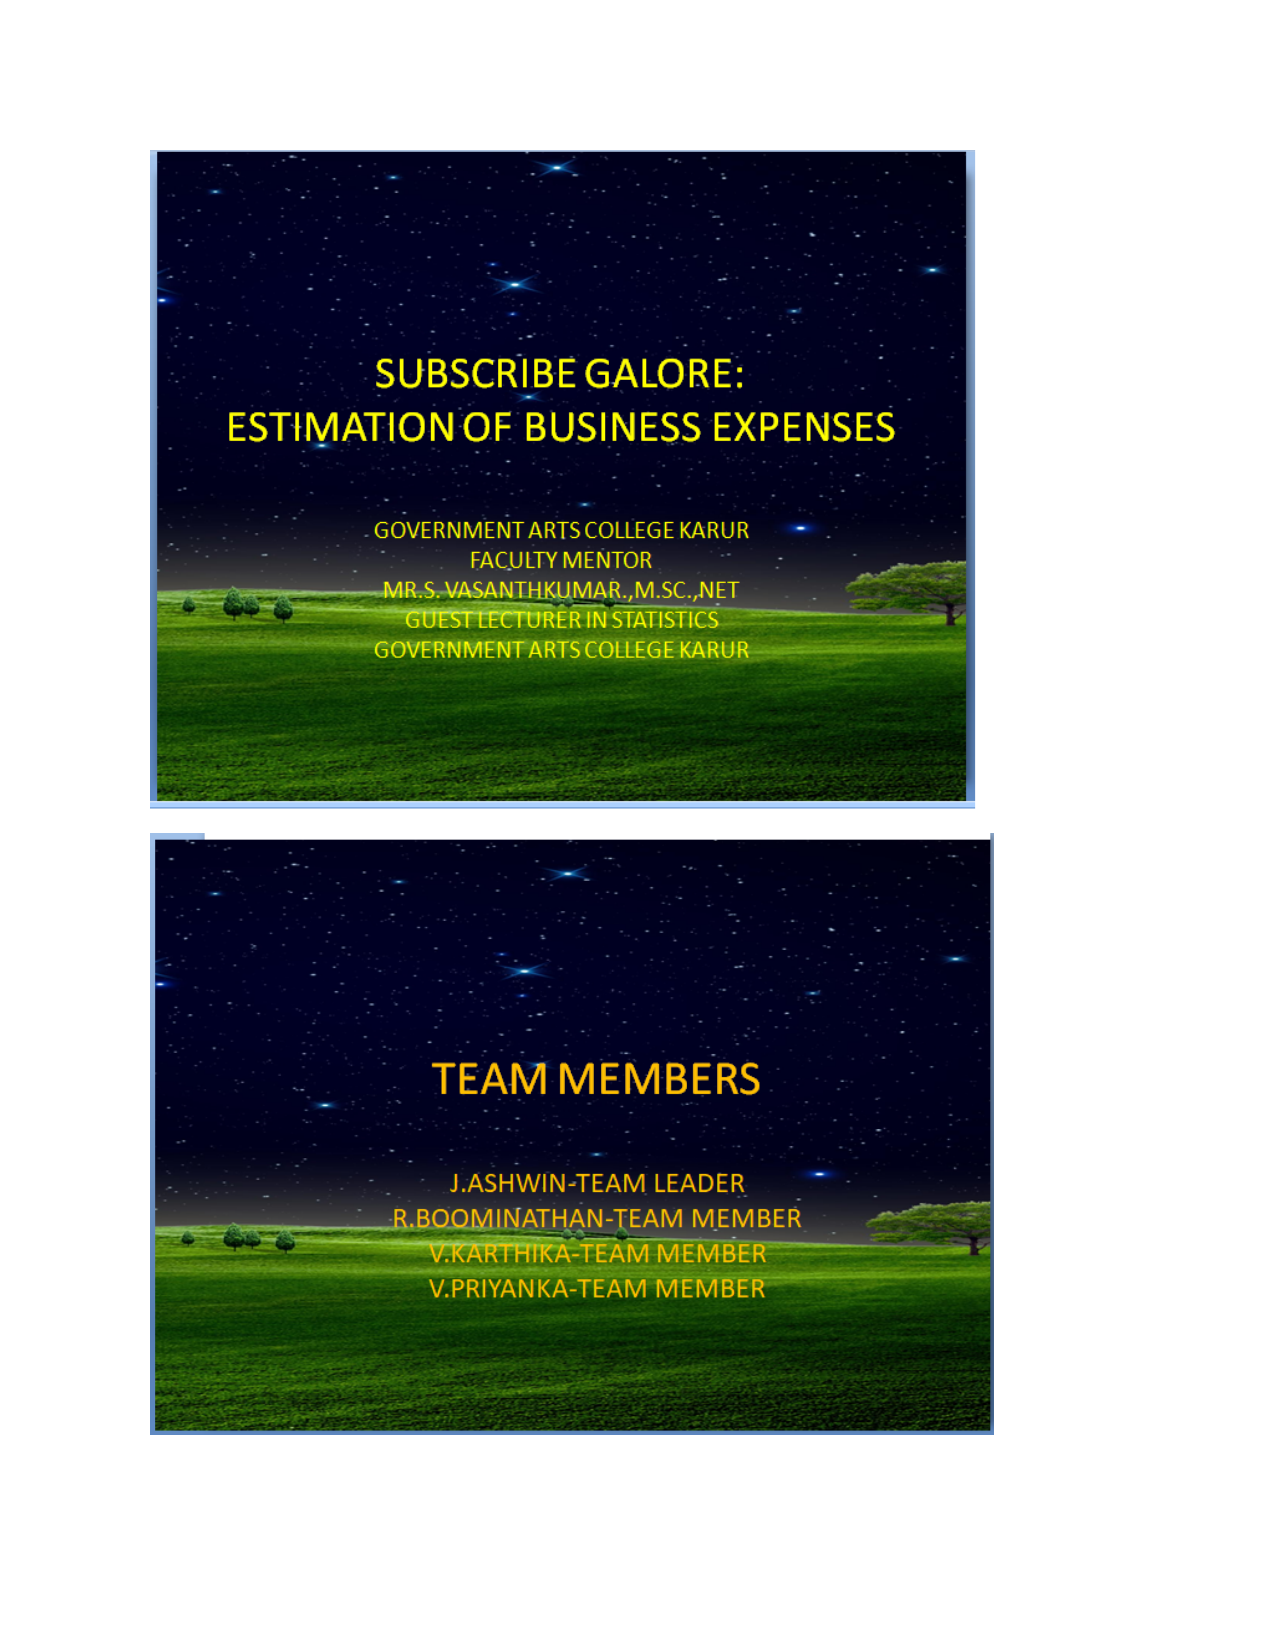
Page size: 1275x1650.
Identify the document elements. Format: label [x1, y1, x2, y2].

picture [150, 150, 976, 809]
picture [150, 833, 994, 1435]
